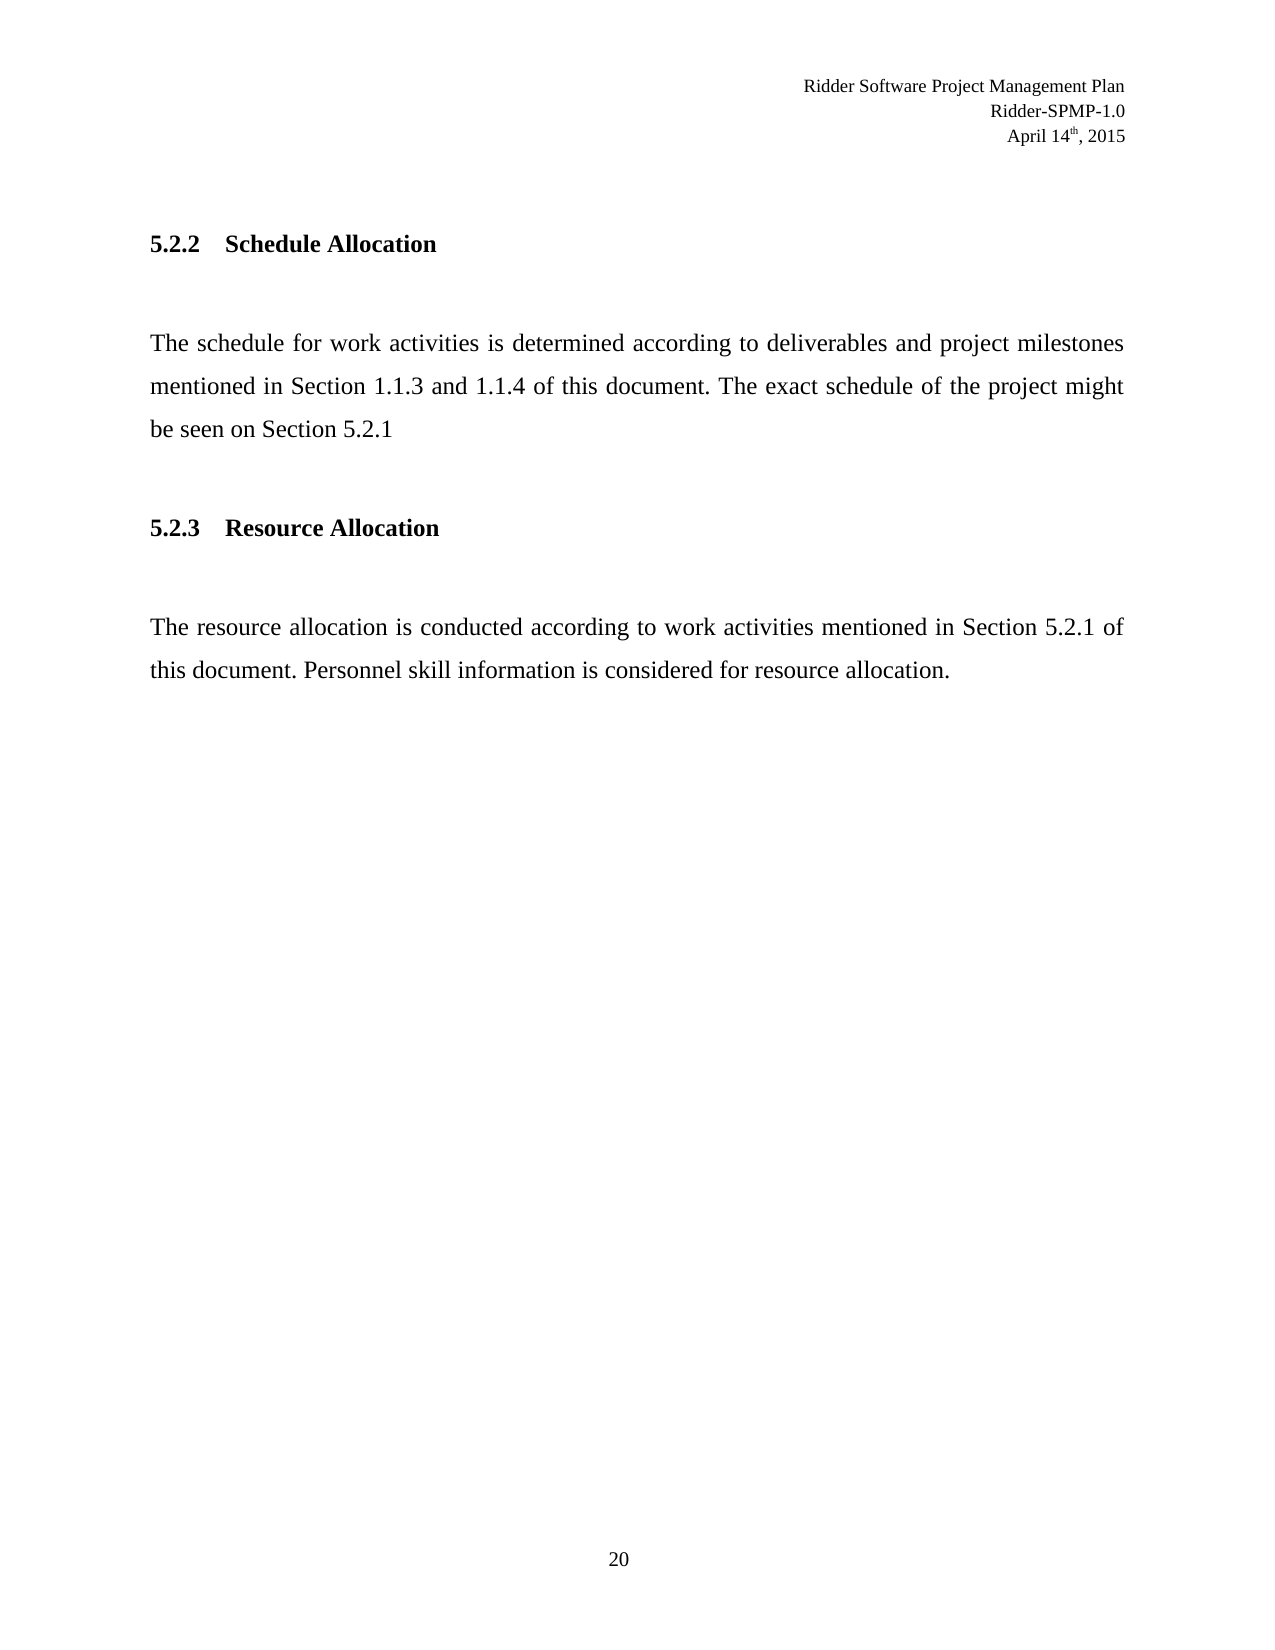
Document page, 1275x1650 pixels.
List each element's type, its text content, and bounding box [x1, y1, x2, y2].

text The schedule for work activities is determined according to deliverables and project milestones mentioned in Section 1.1.3 and 1.1.4 of this document. The exact schedule of the project might be seen on Section 5.2.1 [150, 328, 1125, 443]
subtitle 5.2.2 Schedule Allocation [150, 229, 1125, 258]
subtitle The resource allocation is conducted according to work activities mentioned in Section 5.2.1 of this document. Personnel skill information is considered for resource allocation. [150, 612, 1125, 684]
subtitle 5.2.3 Resource Allocation [150, 513, 1125, 542]
